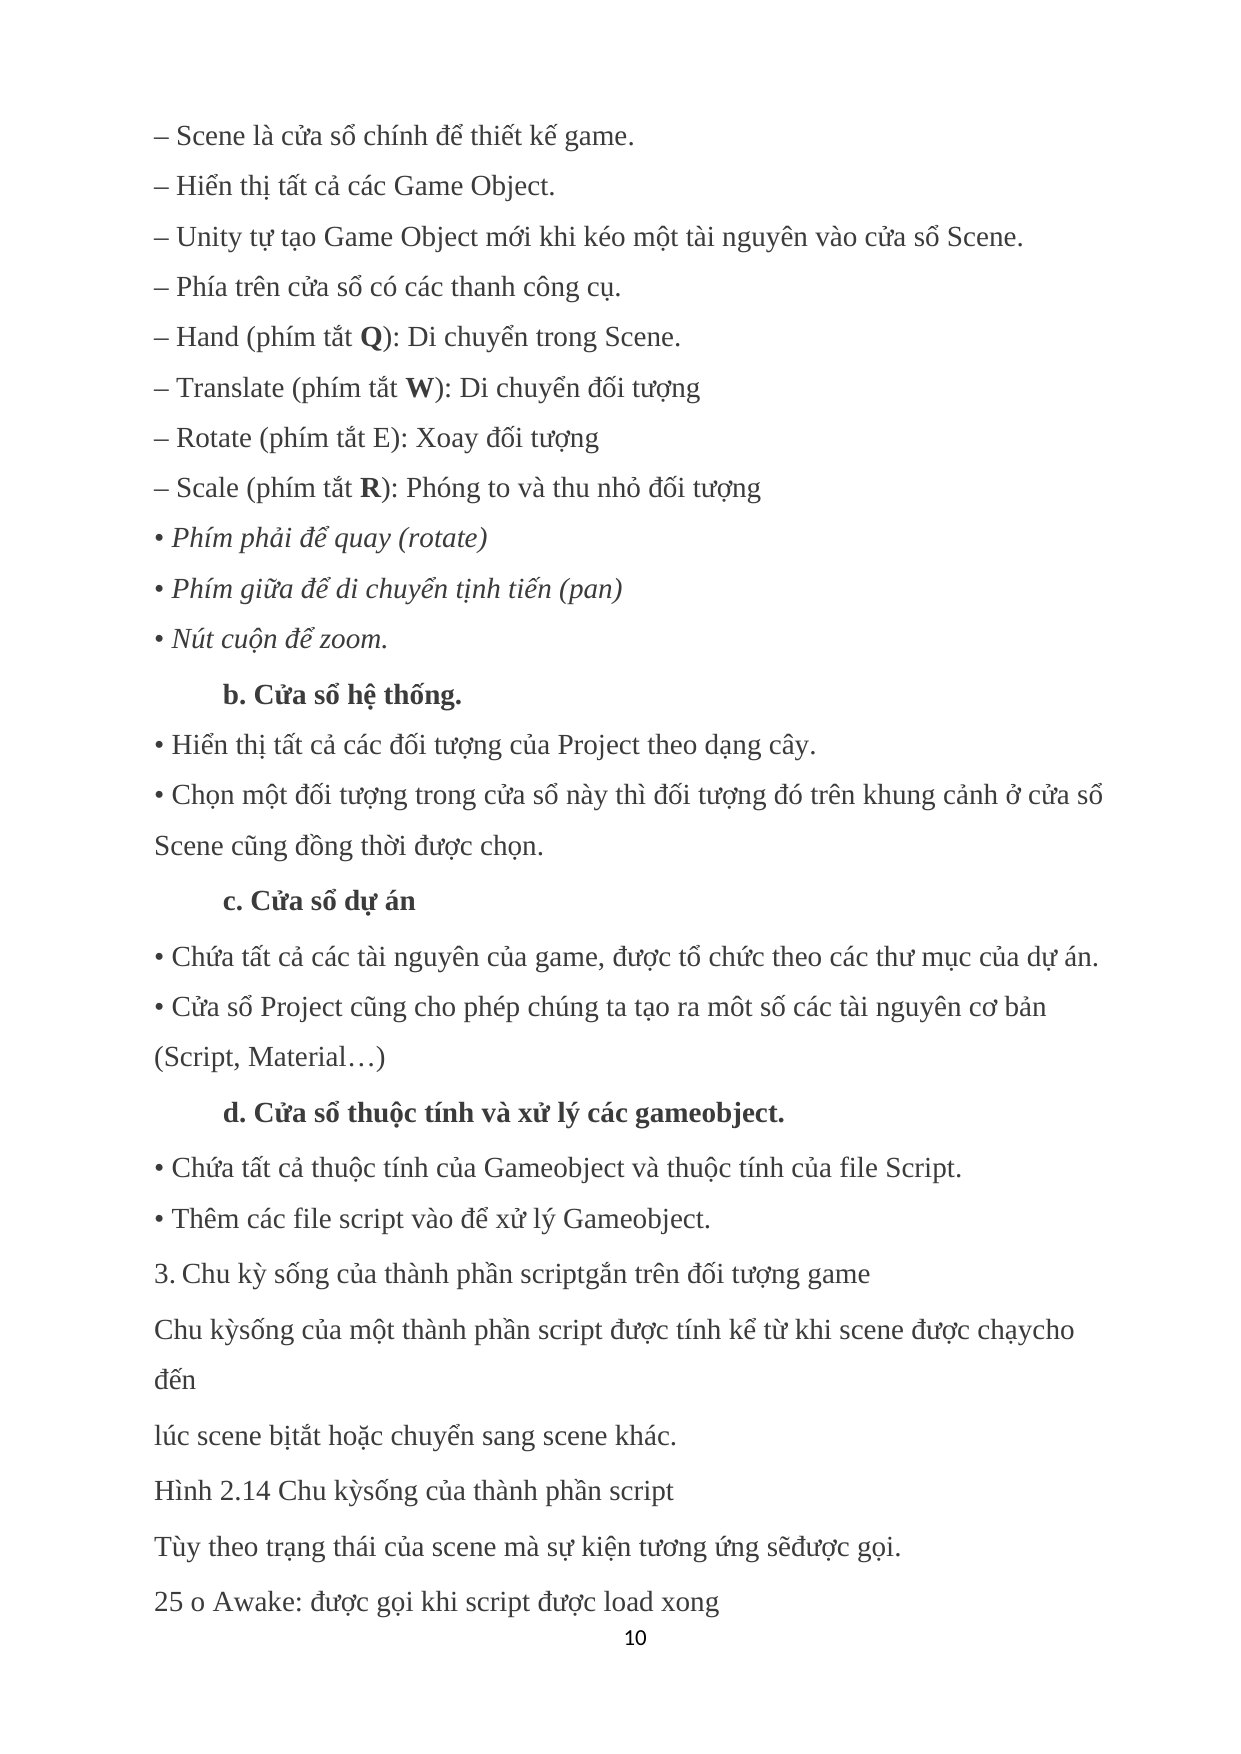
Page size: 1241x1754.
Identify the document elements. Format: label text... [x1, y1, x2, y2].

text Tùy theo trạng thái của scene mà sự kiện tương ứng sẽđược gọi. [154, 1529, 1118, 1562]
text Chu kỳsống của một thành phần script được tính kể từ khi scene được chạycho đến [154, 1312, 1118, 1396]
text 25 o Awake: được gọi khi script được load xong [154, 1584, 1118, 1618]
text • Chứa tất cả các tài nguyên của game, được tổ chức theo các thư mục của dự án. • Cửa sổ Project cũng cho phép chúng ta tạo ra môt số các tài nguyên cơ bản (Script, Material…) [154, 939, 1118, 1073]
text d. Cửa sổ thuộc tính và xử lý các gameobject. [154, 1095, 1118, 1128]
text Hình 2.14 Chu kỳsống của thành phần script [154, 1473, 1118, 1507]
text 3. Chu kỳ sống của thành phần scriptgắn trên đối tượng game [154, 1256, 1118, 1290]
text c. Cửa sổ dự án [154, 883, 1118, 917]
text • Chứa tất cả thuộc tính của Gameobject và thuộc tính của file Script. • Thêm các file script vào để xử lý Gameobject. [154, 1150, 1118, 1234]
text b. Cửa sổ hệ thống. • Hiển thị tất cả các đối tượng của Project theo dạng cây. • Chọn một đối tượng trong cửa sổ này thì đối tượng đó trên khung cảnh ở cửa sổ Scene cũng đồng thời được chọn. [154, 677, 1118, 861]
text lúc scene bịtắt hoặc chuyển sang scene khác. [154, 1418, 1118, 1451]
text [154, 118, 1118, 655]
